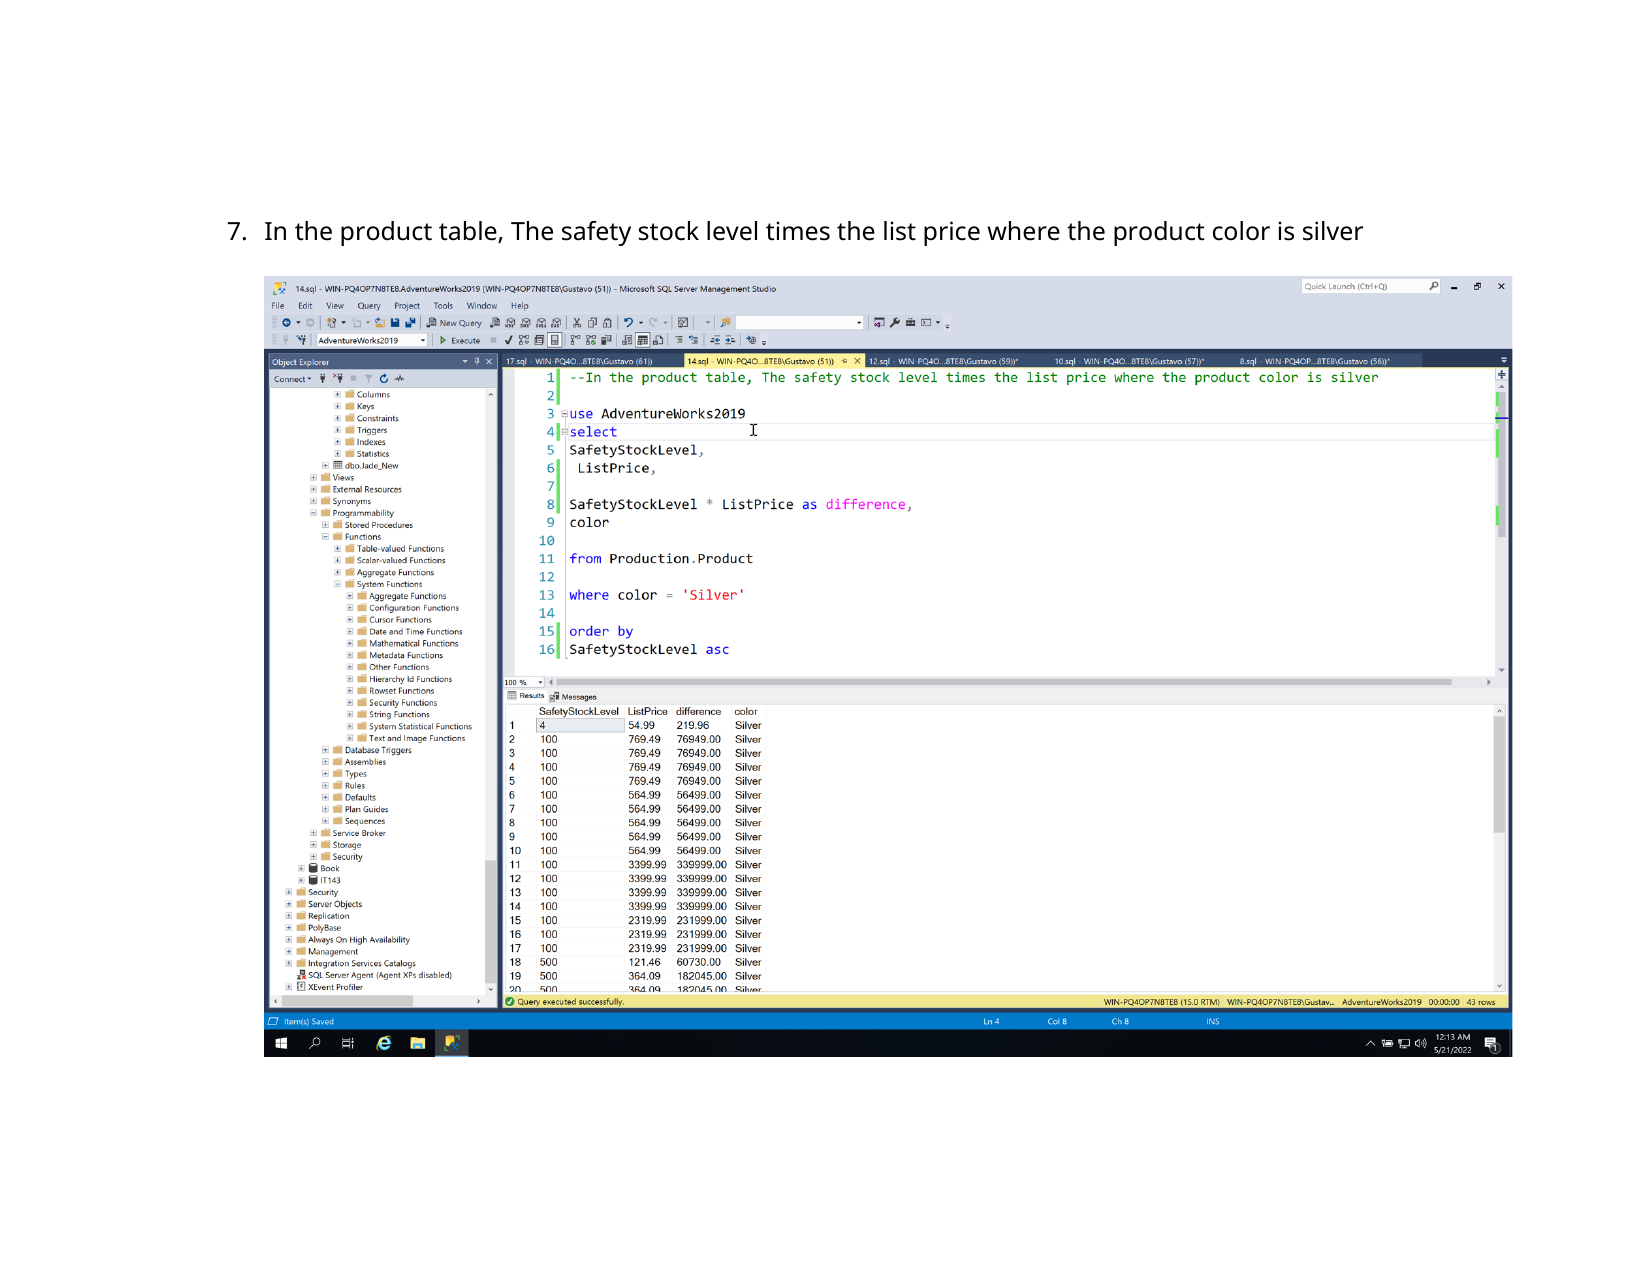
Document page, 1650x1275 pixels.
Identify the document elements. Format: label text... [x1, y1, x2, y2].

picture [264, 276, 1513, 1057]
list In the product table, The safety stock level times the list price where the product color is silver [227, 213, 1500, 247]
